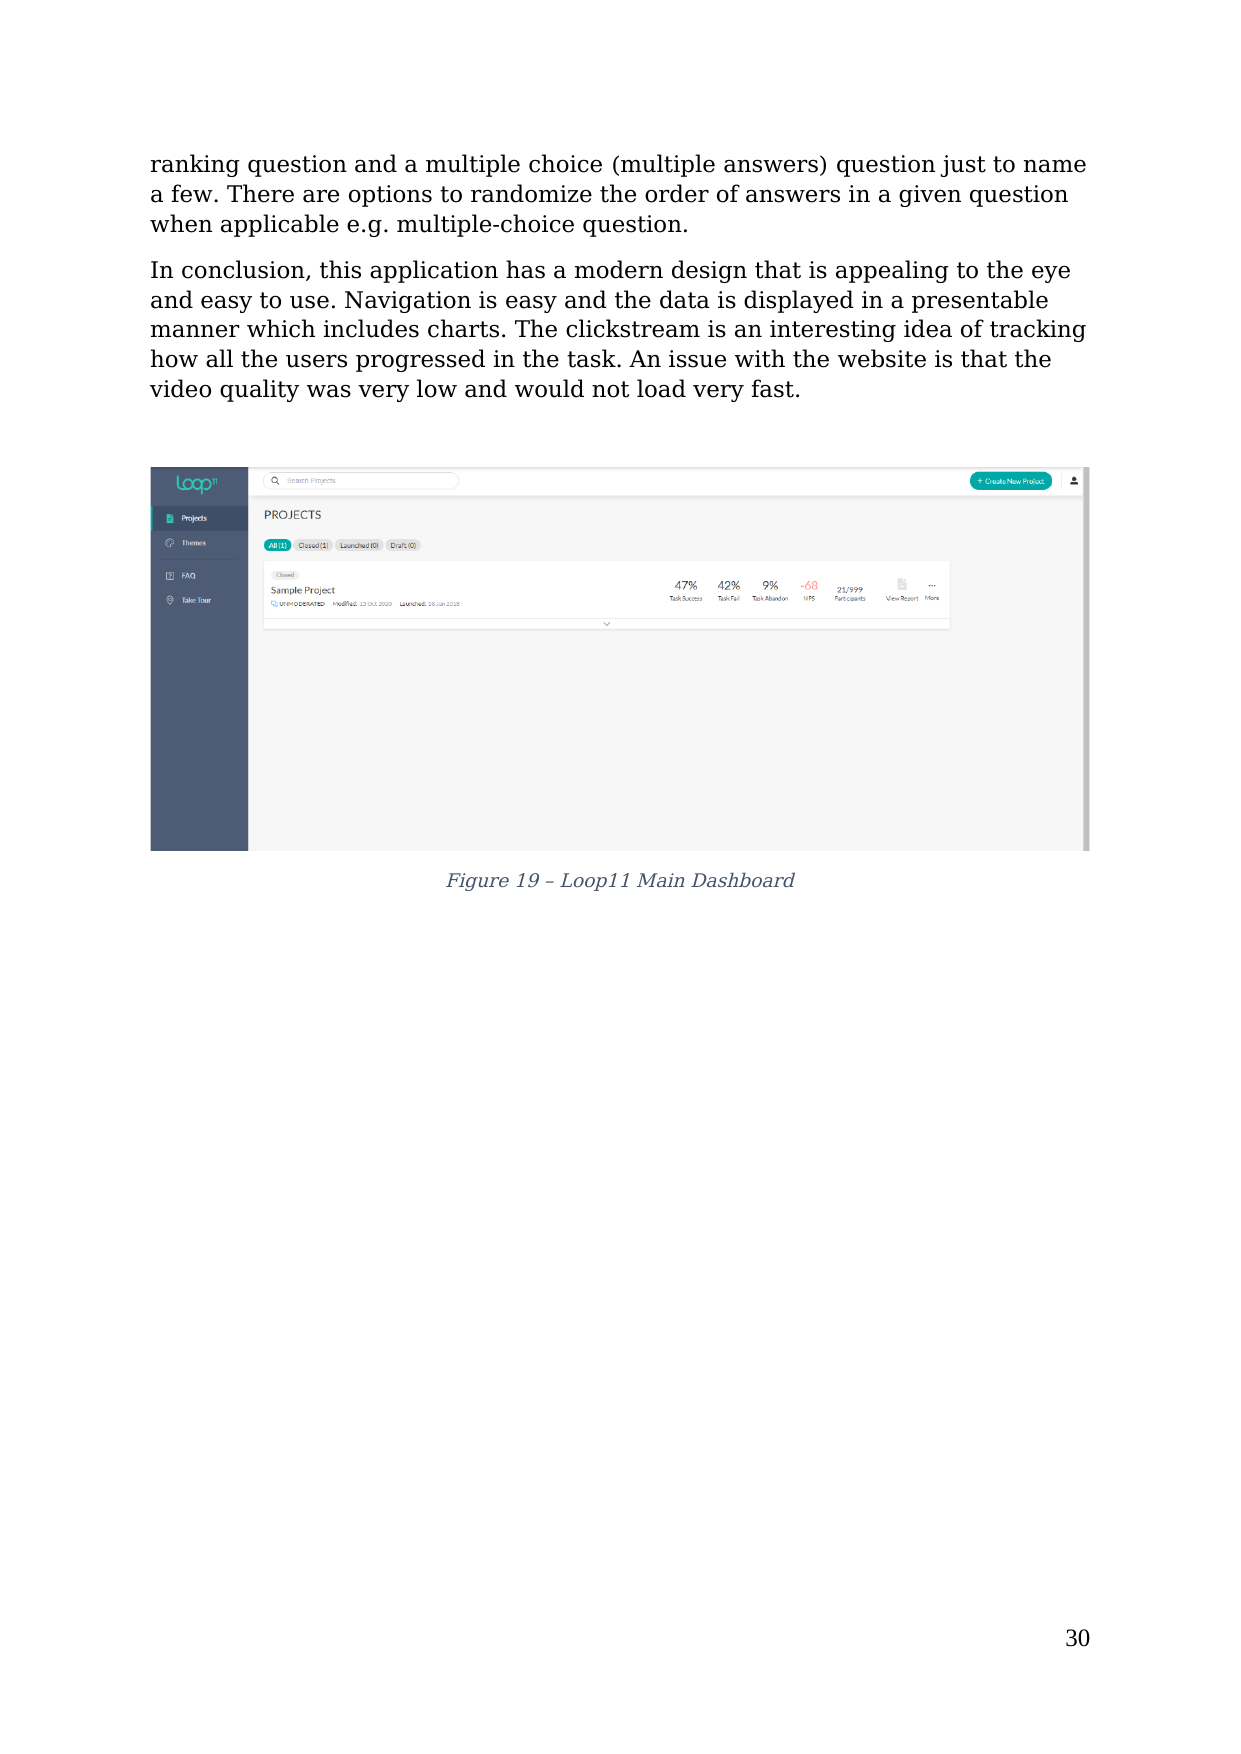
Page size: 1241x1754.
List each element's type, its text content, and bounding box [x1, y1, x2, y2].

picture [150, 467, 1090, 851]
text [150, 150, 1090, 237]
text Figure 19 – Loop11 Main Dashboard [150, 869, 1090, 891]
text In conclusion, this application has a modern design that is appealing to the eye and easy to use. Navigation is easy and the data is displayed in a presentable manner which includes charts. The clickstream is an interesting idea of tracking how all the users progressed in the task. An issue with the website is that the video quality was very low and would not load very fast. [150, 256, 1090, 402]
